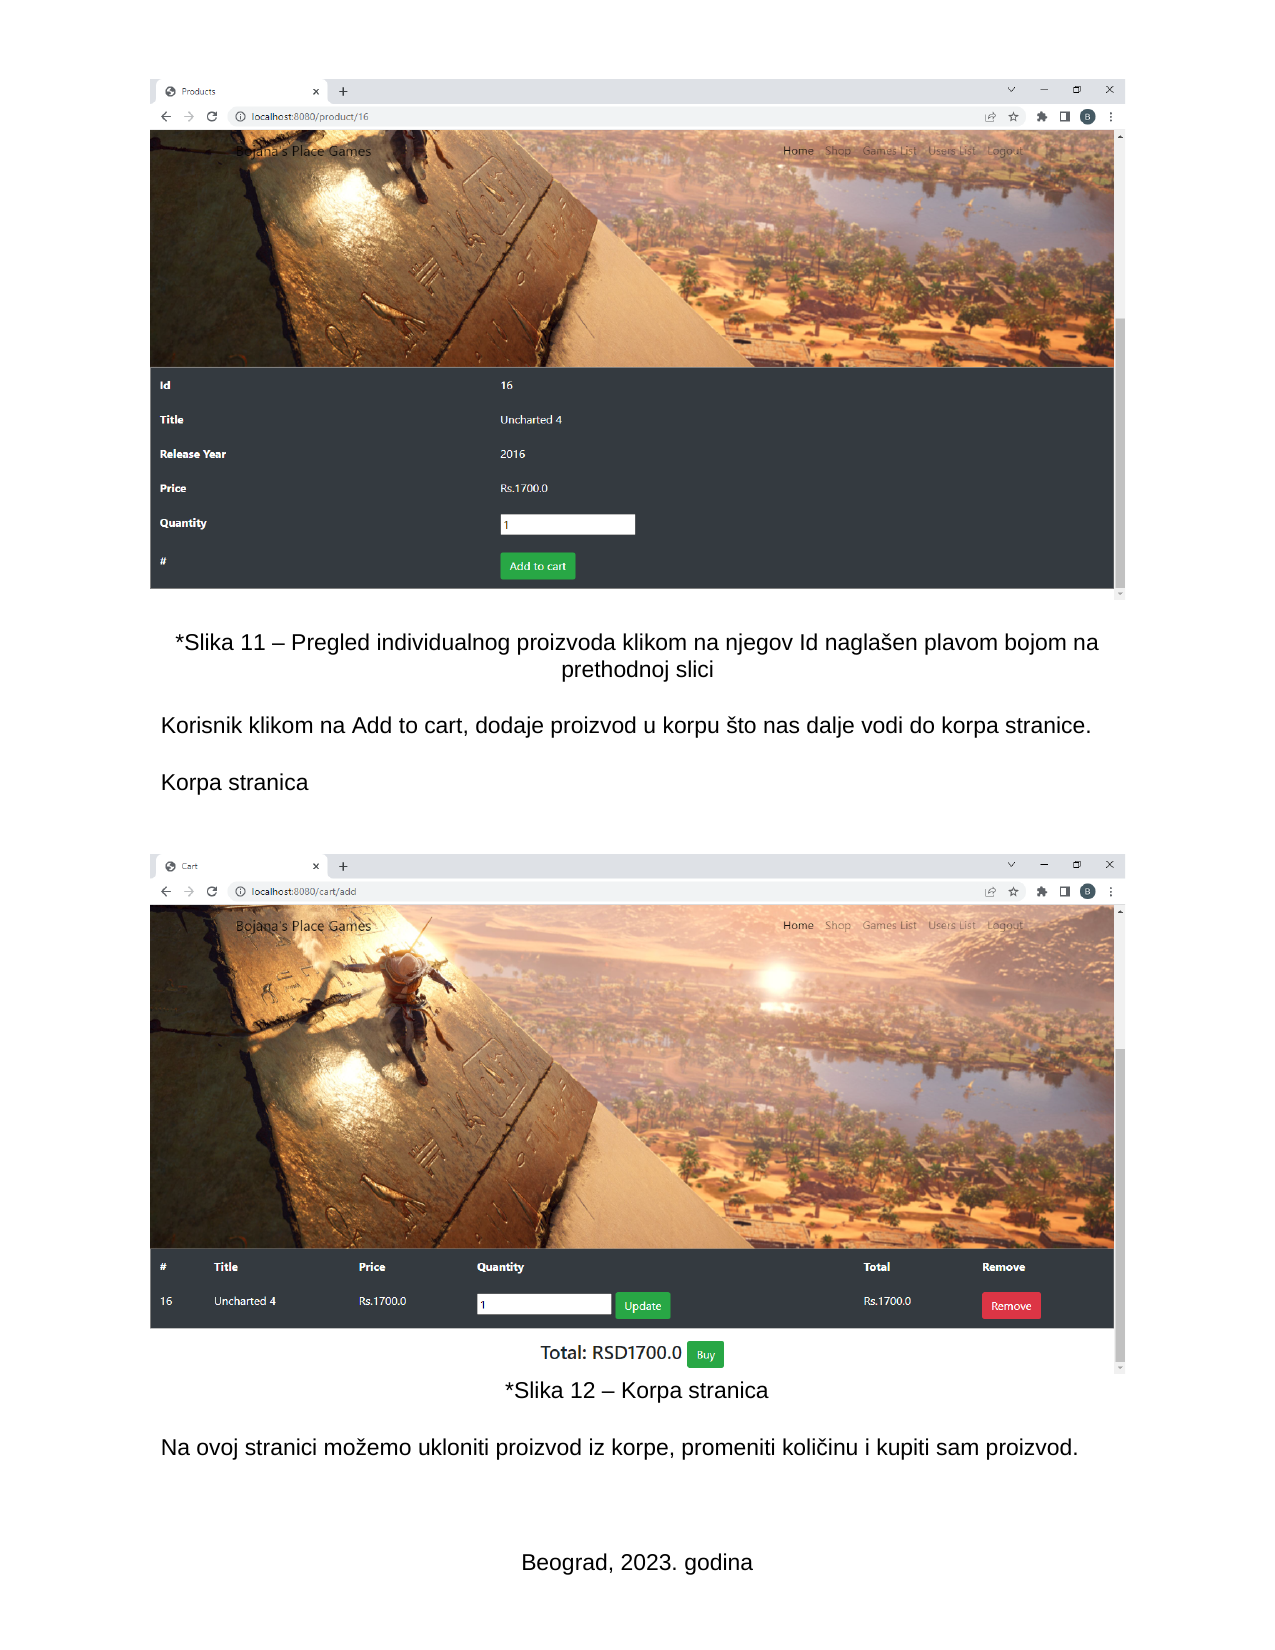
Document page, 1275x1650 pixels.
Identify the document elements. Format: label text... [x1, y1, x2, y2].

text Korisnik klikom na Add to cart, dodaje proizvod u korpu što nas dalje vodi do korpa stranice. [161, 712, 1113, 739]
text Korpa stranica [161, 769, 1113, 796]
text *Slika 11 – Pregled individualnog proizvoda klikom na njegov Id naglašen plavom bojom na prethodnoj slici [161, 628, 1113, 682]
picture [150, 79, 1125, 600]
text *Slika 12 – Korpa stranica [161, 1374, 1113, 1403]
picture [150, 854, 1125, 1374]
text Na ovoj stranici možemo ukloniti proizvod iz korpe, promeniti količinu i kupiti sam proizvod. [161, 1433, 1113, 1460]
